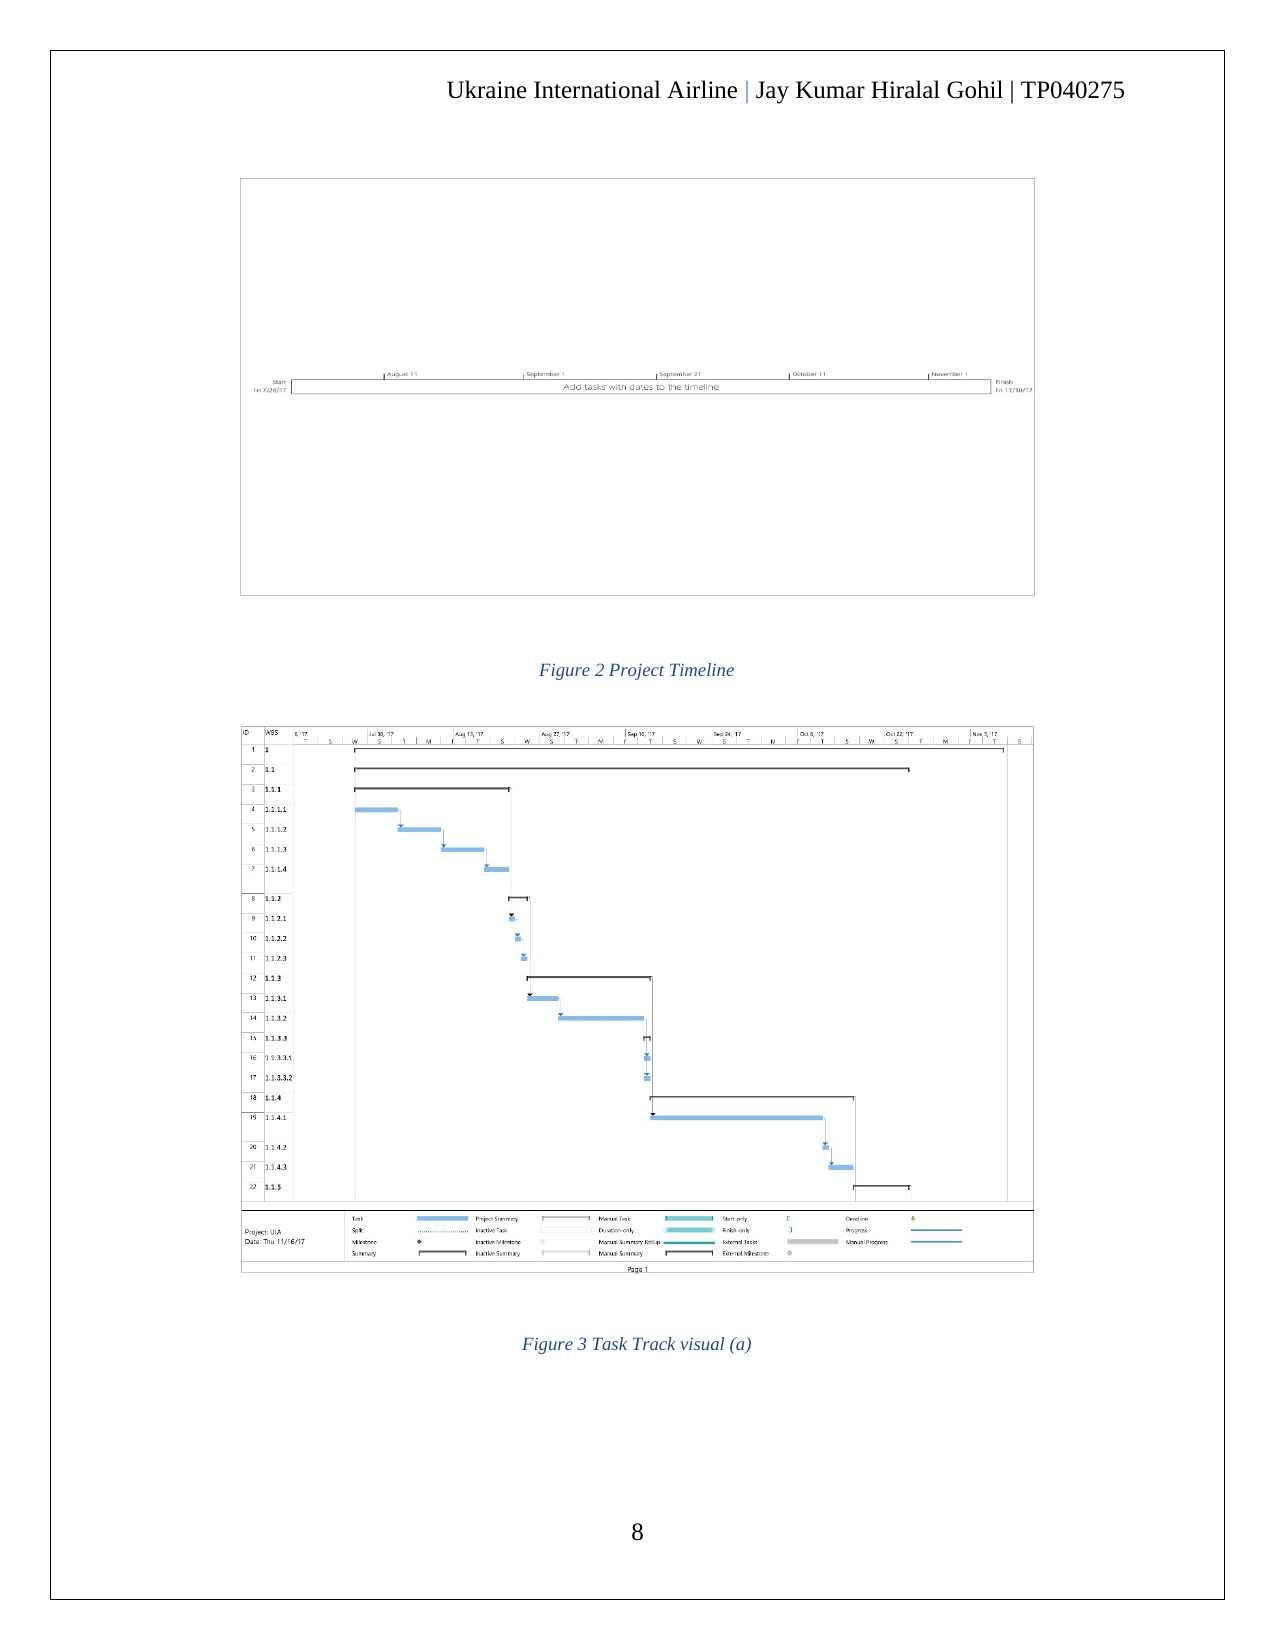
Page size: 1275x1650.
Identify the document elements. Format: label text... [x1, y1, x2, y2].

text Figure 3 Task Track visual (a) [150, 1332, 1125, 1354]
picture [203, 150, 1072, 624]
text Figure 2 Project Timeline [150, 659, 1125, 680]
picture [216, 701, 1059, 1298]
